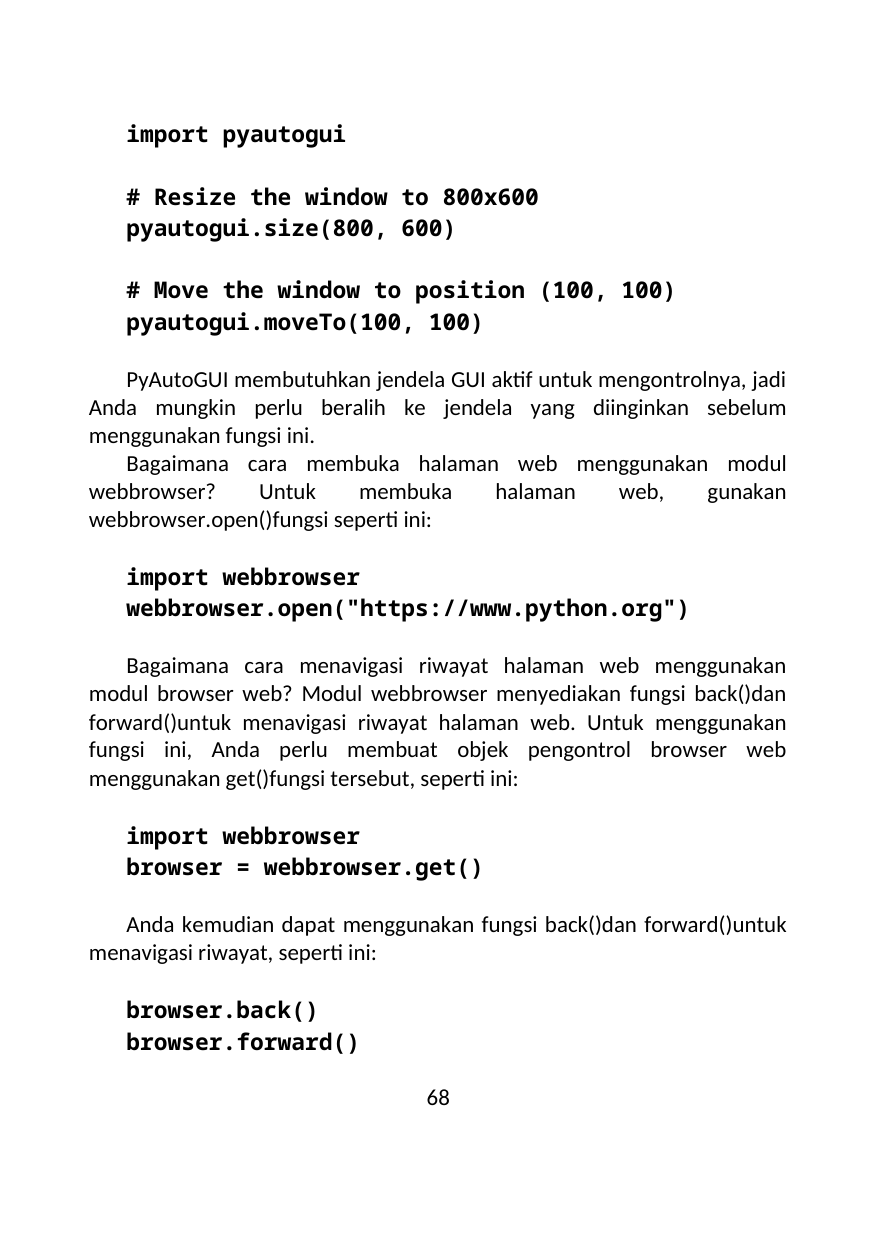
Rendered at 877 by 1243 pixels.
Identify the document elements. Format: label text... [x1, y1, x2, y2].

text browser.back() [89, 994, 787, 1026]
text pyautogui.moveTo(100, 100) [89, 306, 787, 337]
text browser = webbrowser.get() [89, 851, 787, 882]
text Anda kemudian dapat menggunakan fungsi back()dan forward()untuk menavigasi riwayat, seperti ini: [89, 910, 787, 966]
text Bagaimana cara menavigasi riwayat halaman web menggunakan modul browser web? Modul webbrowser menyediakan fungsi back()dan forward()untuk menavigasi riwayat halaman web. Untuk menggunakan fungsi ini, Anda perlu membuat objek pengontrol browser web menggunakan get()fungsi tersebut, seperti ini: [89, 652, 787, 792]
text PyAutoGUI membutuhkan jendela GUI aktif untuk mengontrolnya, jadi Anda mungkin perlu beralih ke jendela yang diinginkan sebelum menggunakan fungsi ini. [89, 365, 787, 449]
text webbrowser.open("https://www.python.org") [89, 592, 787, 623]
text Bagaimana cara membuka halaman web menggunakan modul webbrowser? Untuk membuka halaman web, gunakan webbrowser.open()fungsi seperti ini: [89, 449, 787, 533]
text import pyautogui [89, 118, 787, 149]
text browser.forward() [89, 1026, 787, 1057]
text # Move the window to position (100, 100) [89, 274, 787, 306]
text import webbrowser [89, 820, 787, 851]
text # Resize the window to 800x600 [89, 181, 787, 212]
text pyautogui.size(800, 600) [89, 212, 787, 243]
text import webbrowser [89, 561, 787, 592]
